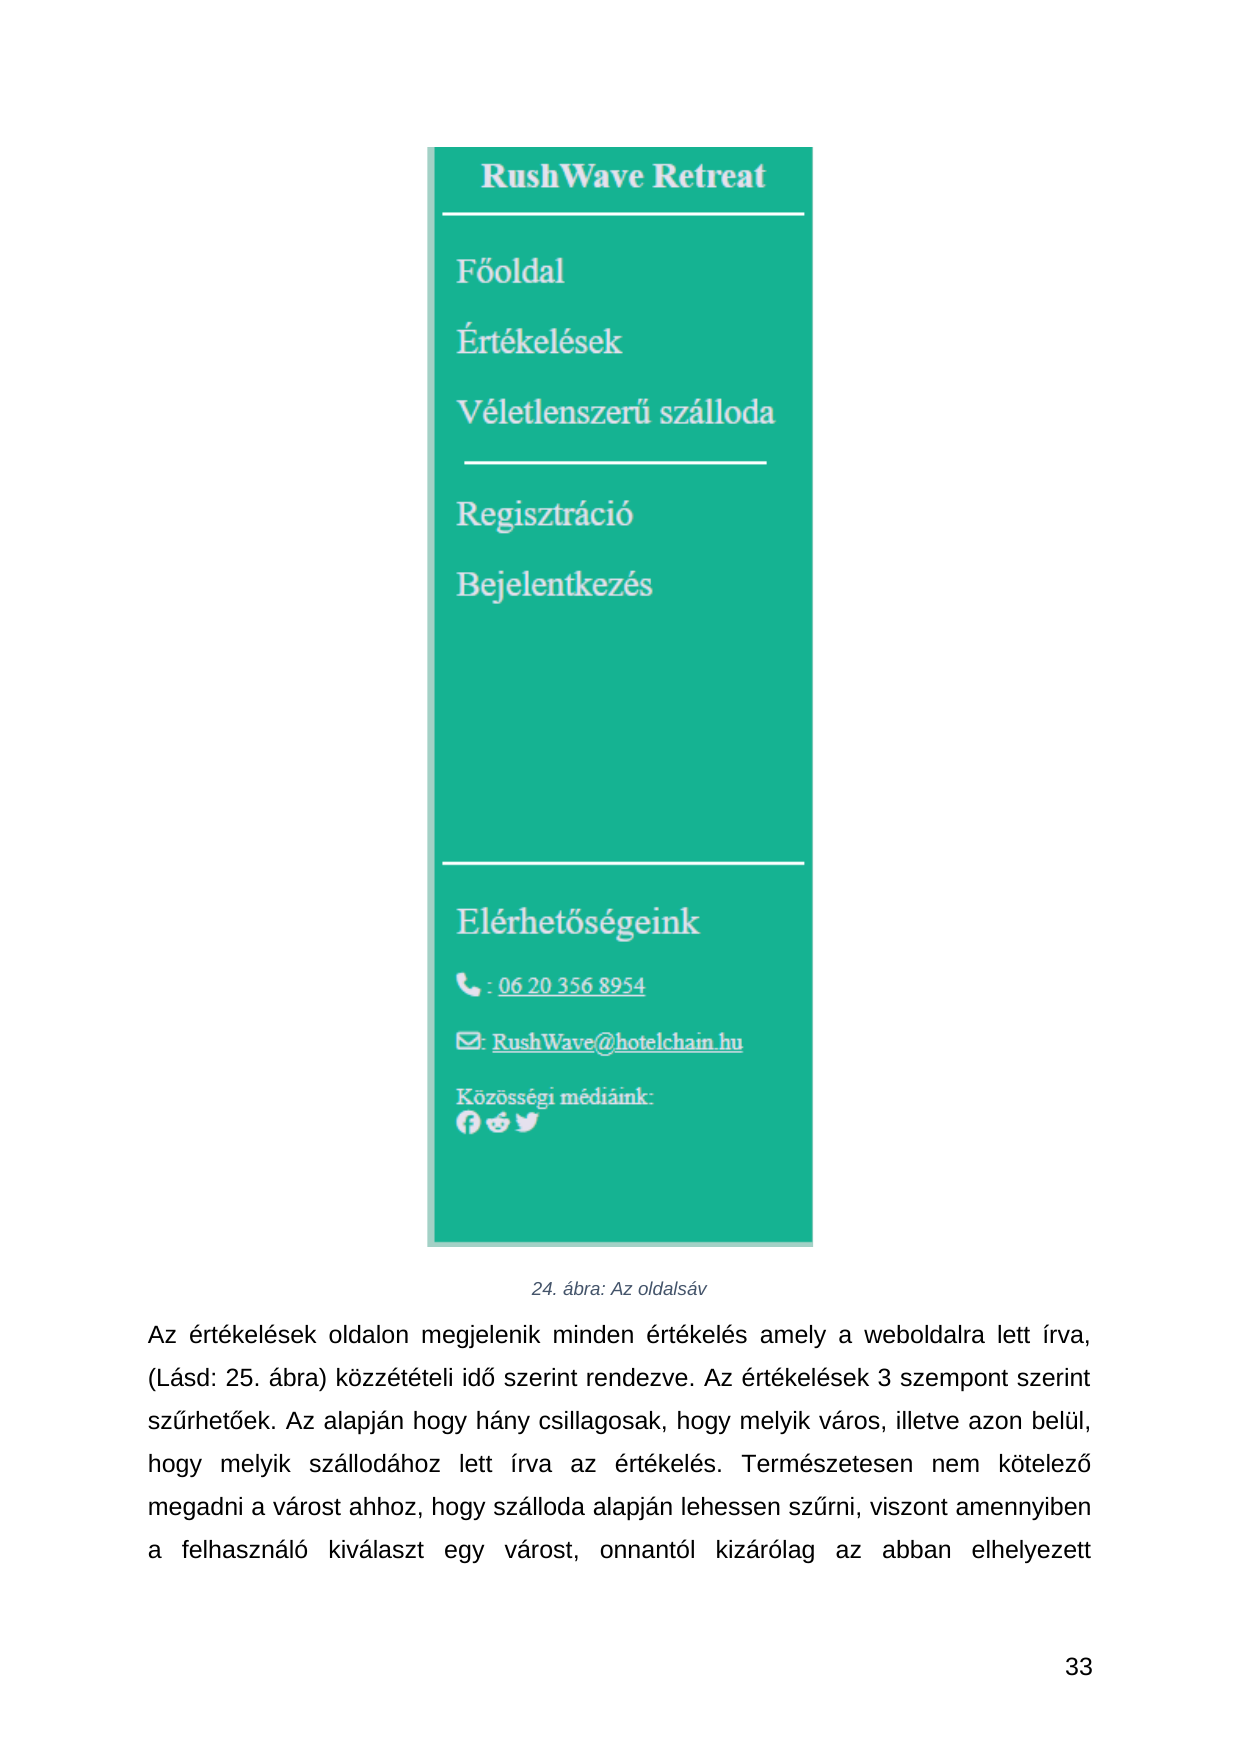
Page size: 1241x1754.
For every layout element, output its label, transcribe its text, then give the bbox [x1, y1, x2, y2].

picture [427, 147, 814, 1247]
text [148, 1320, 1093, 1564]
text 24. ábra: Az oldalsáv [148, 1277, 1093, 1299]
